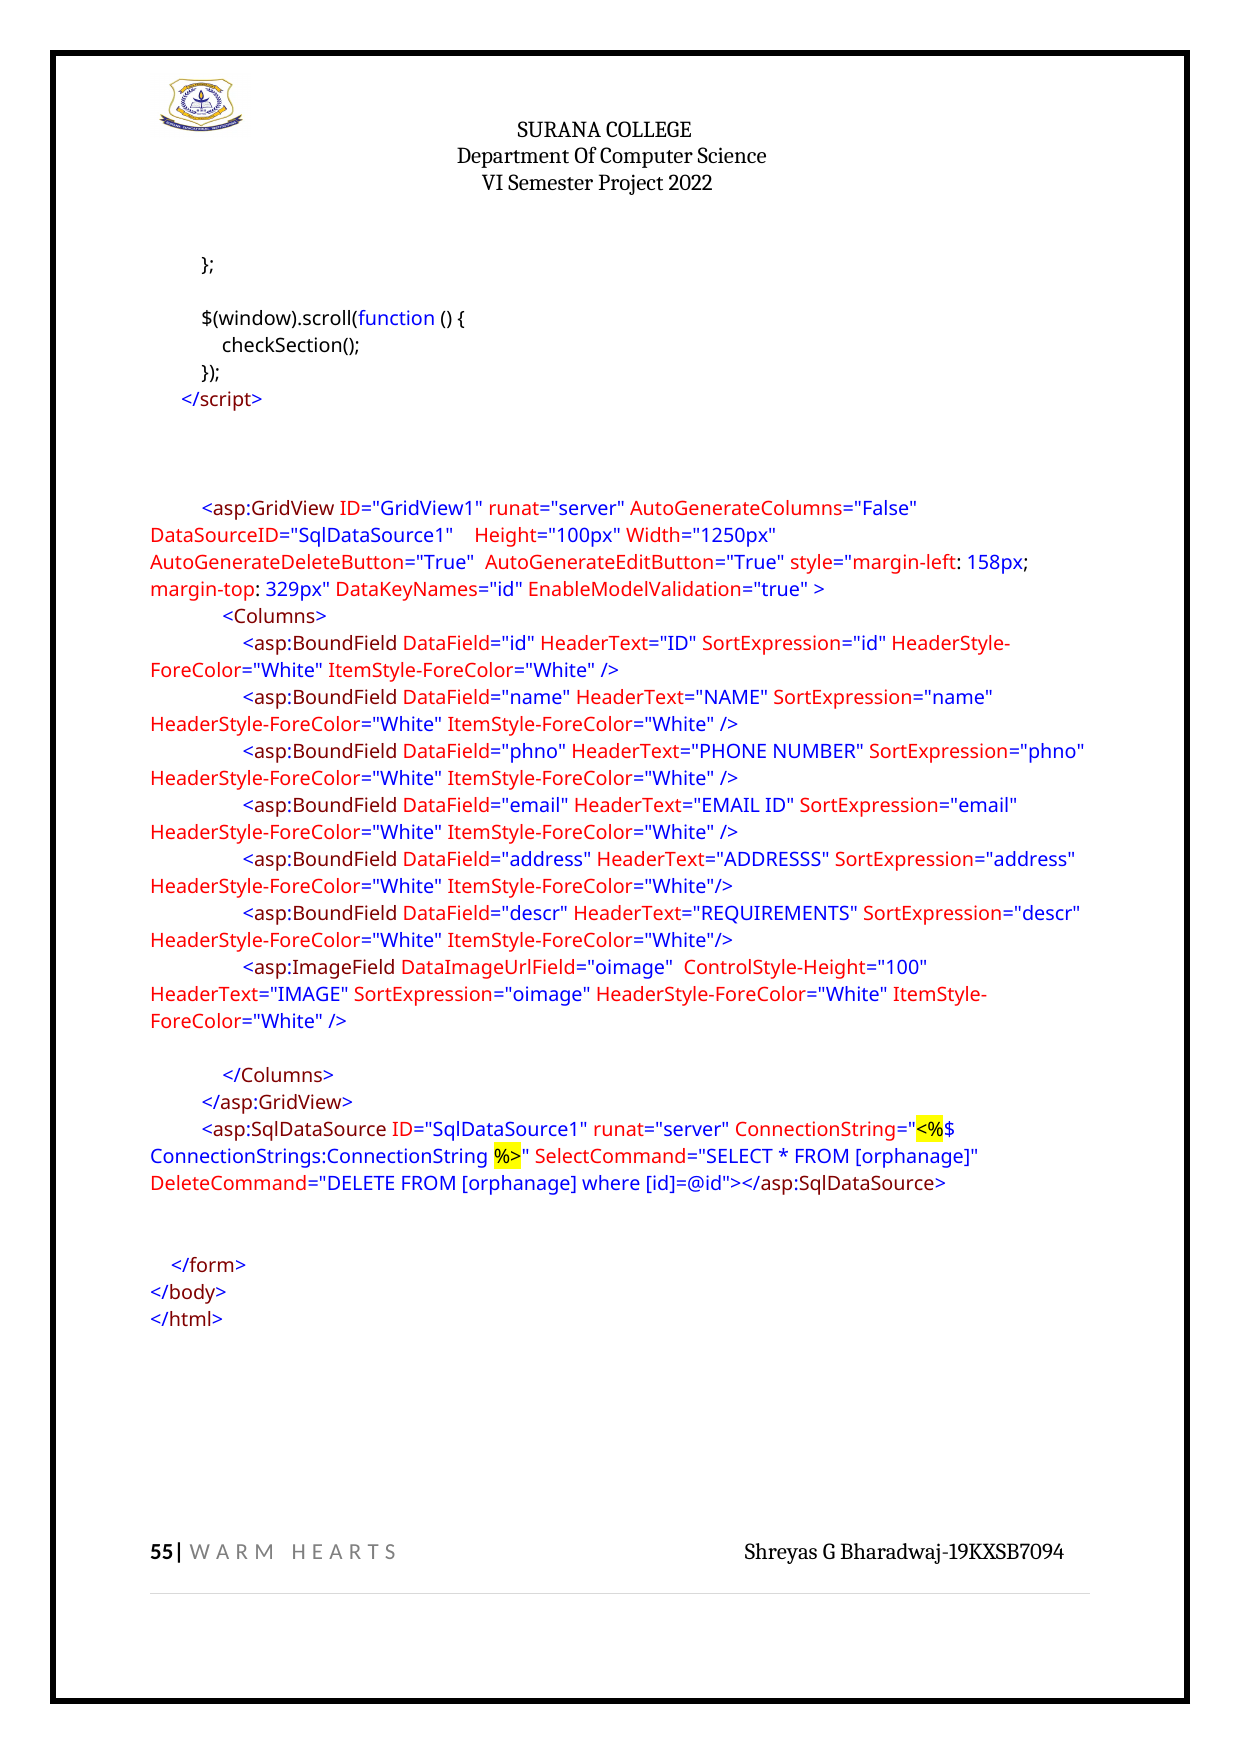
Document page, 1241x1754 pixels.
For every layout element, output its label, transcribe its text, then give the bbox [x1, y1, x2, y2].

text <asp:BoundField DataField="descr" HeaderText="REQUIREMENTS" SortExpression="descr" HeaderStyle-ForeColor="White" ItemStyle-ForeColor="White"/> [150, 899, 1090, 953]
text <asp:BoundField DataField="email" HeaderText="EMAIL ID" SortExpression="email" HeaderStyle-ForeColor="White" ItemStyle-ForeColor="White" /> [150, 791, 1090, 845]
text </form> [150, 1251, 1090, 1278]
text </html> [150, 1305, 1090, 1332]
picture [150, 73, 252, 138]
text }; [150, 251, 1090, 278]
text </Columns> [150, 1061, 1090, 1088]
text <asp:SqlDataSource ID="SqlDataSource1" runat="server" ConnectionString="<%$ ConnectionStrings:ConnectionString %>" SelectCommand="SELECT * FROM [orphanage]" DeleteCommand="DELETE FROM [orphanage] where [id]=@id"></asp:SqlDataSource> [150, 1115, 1090, 1196]
text <asp:BoundField DataField="name" HeaderText="NAME" SortExpression="name" HeaderStyle-ForeColor="White" ItemStyle-ForeColor="White" /> [150, 683, 1090, 737]
text <asp:ImageField DataImageUrlField="oimage" ControlStyle-Height="100" HeaderText="IMAGE" SortExpression="oimage" HeaderStyle-ForeColor="White" ItemStyle-ForeColor="White" /> [150, 953, 1090, 1034]
text checkSection(); [150, 332, 1090, 359]
text $(window).scroll(function () { [150, 305, 1090, 332]
text </body> [150, 1278, 1090, 1305]
text </script> [150, 386, 1090, 413]
text <asp:GridView ID="GridView1" runat="server" AutoGenerateColumns="False" DataSourceID="SqlDataSource1" Height="100px" Width="1250px" AutoGenerateDeleteButton="True" AutoGenerateEditButton="True" style="margin-left: 158px; margin-top: 329px" DataKeyNames="id" EnableModelValidation="true" > [150, 494, 1090, 602]
text <Columns> [150, 602, 1090, 629]
text </asp:GridView> [150, 1088, 1090, 1115]
text <asp:BoundField DataField="address" HeaderText="ADDRESSS" SortExpression="address" HeaderStyle-ForeColor="White" ItemStyle-ForeColor="White"/> [150, 845, 1090, 899]
text <asp:BoundField DataField="phno" HeaderText="PHONE NUMBER" SortExpression="phno" HeaderStyle-ForeColor="White" ItemStyle-ForeColor="White" /> [150, 737, 1090, 791]
text <asp:BoundField DataField="id" HeaderText="ID" SortExpression="id" HeaderStyle-ForeColor="White" ItemStyle-ForeColor="White" /> [150, 629, 1090, 683]
text }); [150, 359, 1090, 386]
